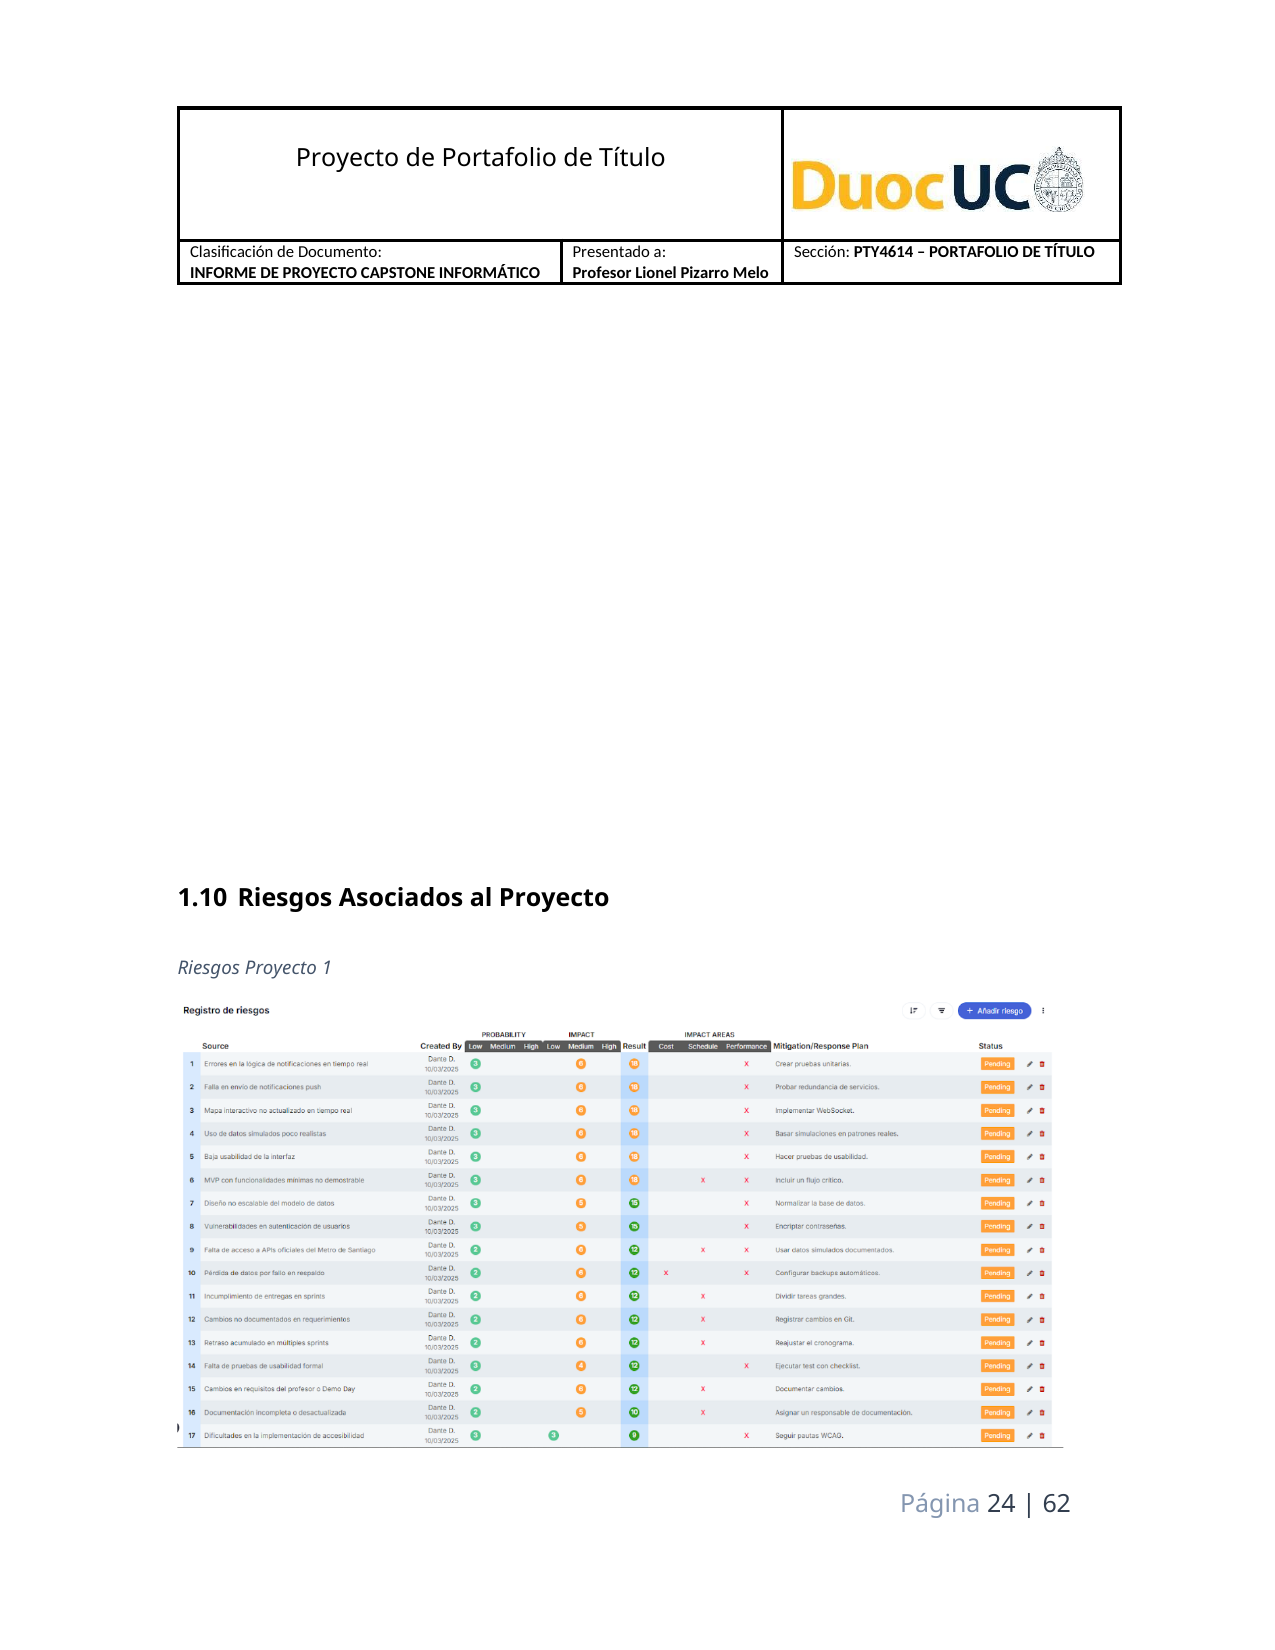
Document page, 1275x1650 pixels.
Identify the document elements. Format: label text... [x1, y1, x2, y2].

picture [791, 146, 1085, 212]
picture [177, 1000, 1064, 1448]
subtitle Riesgos Asociados al Proyecto [177, 879, 1098, 913]
